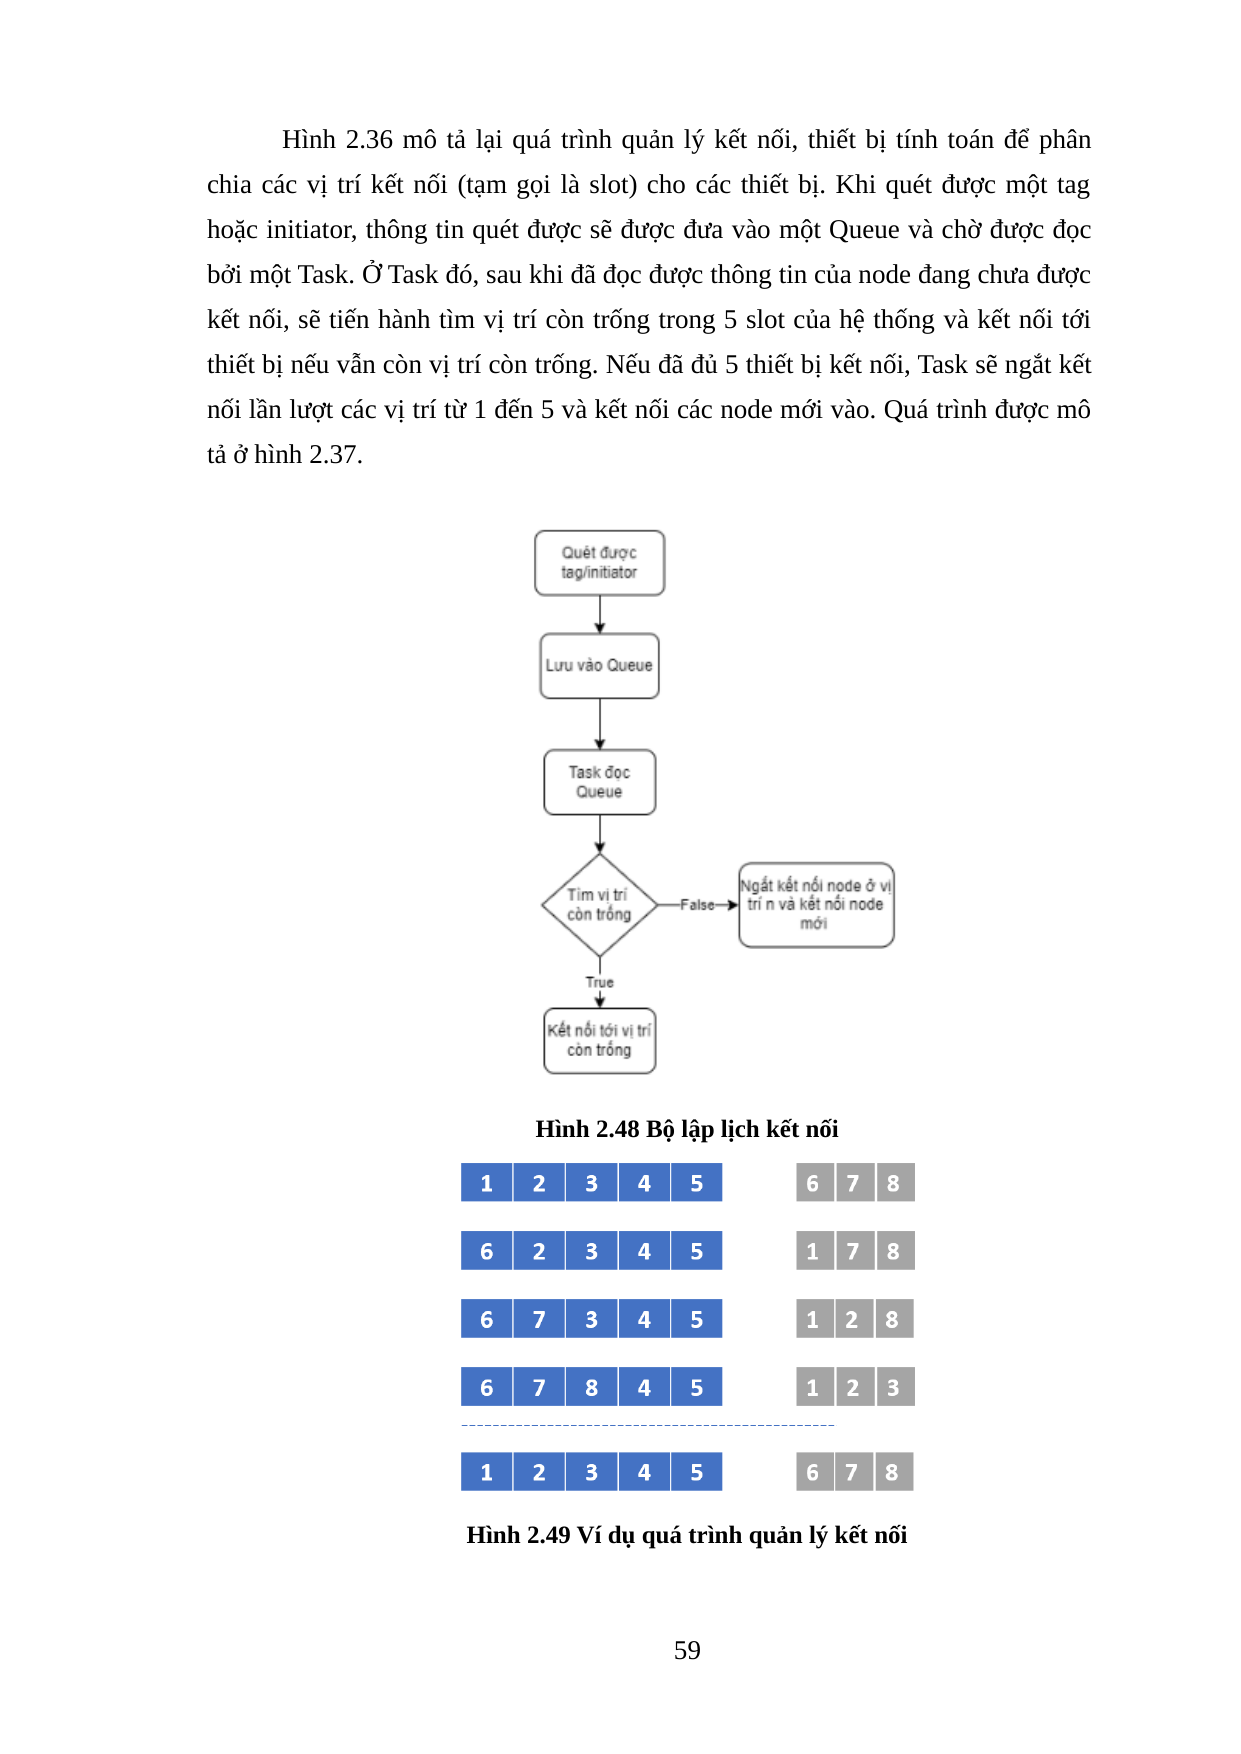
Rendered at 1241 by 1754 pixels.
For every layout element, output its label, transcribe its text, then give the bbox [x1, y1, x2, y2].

picture [454, 491, 920, 1087]
picture [457, 1159, 918, 1495]
text Hình 2.36 mô tả lại quá trình quản lý kết nối, thiết bị tính toán để phân chia các vị trí kết nối (tạm gọi là slot) cho các thiết bị. Khi quét được một tag hoặc initiator, thông tin quét được sẽ được đưa vào một Queue và chờ được đọc bởi một Task. Ở Task đó, sau khi đã đọc được thông tin của node đang chưa được kết nối, sẽ tiến hành tìm vị trí còn trống trong 5 slot của hệ thống và kết nối tới thiết bị nếu vẫn còn vị trí còn trống. Nếu đã đủ 5 thiết bị kết nối, Task sẽ ngắt kết nối lần lượt các vị trí từ 1 đến 5 và kết nối các node mới vào. Quá trình được mô tả ở hình 2.37. [207, 120, 1092, 472]
